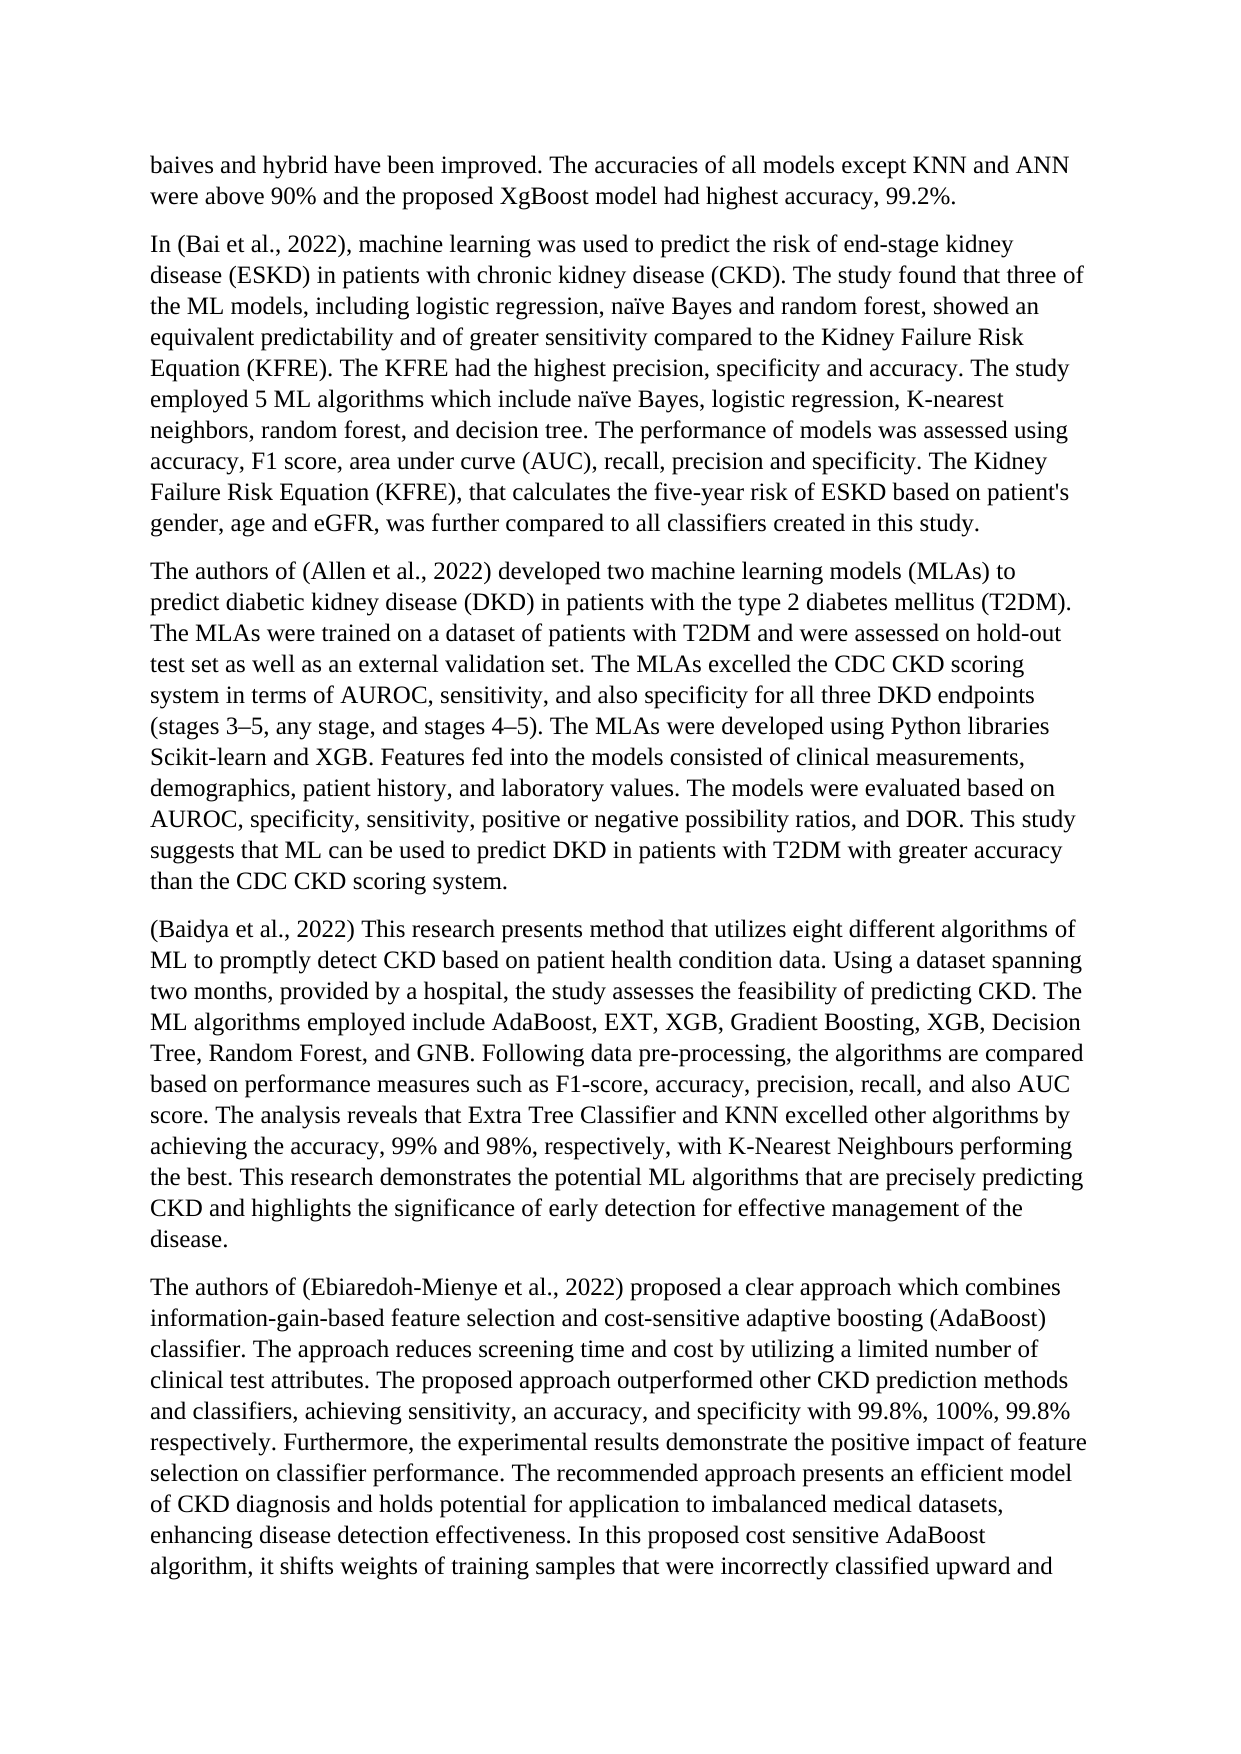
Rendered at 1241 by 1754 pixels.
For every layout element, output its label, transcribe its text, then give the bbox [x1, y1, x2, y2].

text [150, 1272, 1090, 1580]
text In , machine learning was used to predict the risk of end-stage kidney disease (ESKD) in patients with chronic kidney disease (CKD). The study found that three of the ML models, including logistic regression, naïve Bayes and random forest, showed an equivalent predictability and of greater sensitivity compared to the Kidney Failure Risk Equation (KFRE). The KFRE had the highest precision, specificity and accuracy. The study employed 5 ML algorithms which include naïve Bayes, logistic regression, K-nearest neighbors, random forest, and decision tree. The performance of models was assessed using accuracy, F1 score, area under curve (AUC), recall, precision and specificity. The Kidney Failure Risk Equation (KFRE), that calculates the five-year risk of ESKD based on patient's gender, age and eGFR, was further compared to all classifiers created in this study. [150, 229, 1090, 537]
text This research presents method that utilizes eight different algorithms of ML to promptly detect CKD based on patient health condition data. Using a dataset spanning two months, provided by a hospital, the study assesses the feasibility of predicting CKD. The ML algorithms employed include AdaBoost, EXT, XGB, Gradient Boosting, XGB, Decision Tree, Random Forest, and GNB. Following data pre-processing, the algorithms are compared based on performance measures such as F1-score, accuracy, precision, recall, and also AUC score. The analysis reveals that Extra Tree Classifier and KNN excelled other algorithms by achieving the accuracy, 99% and 98%, respectively, with K-Nearest Neighbours performing the best. This research demonstrates the potential ML algorithms that are precisely predicting CKD and highlights the significance of early detection for effective management of the disease. [150, 914, 1090, 1253]
text The authors of developed two machine learning models (MLAs) to predict diabetic kidney disease (DKD) in patients with the type 2 diabetes mellitus (T2DM). The MLAs were trained on a dataset of patients with T2DM and were assessed on hold-out test set as well as an external validation set. The MLAs excelled the CDC CKD scoring system in terms of AUROC, sensitivity, and also specificity for all three DKD endpoints (stages 3–5, any stage, and stages 4–5). The MLAs were developed using Python libraries Scikit-learn and XGB. Features fed into the models consisted of clinical measurements, demographics, patient history, and laboratory values. The models were evaluated based on AUROC, specificity, sensitivity, positive or negative possibility ratios, and DOR. This study suggests that ML can be used to predict DKD in patients with T2DM with greater accuracy than the CDC CKD scoring system. [150, 556, 1090, 895]
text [150, 150, 1090, 210]
